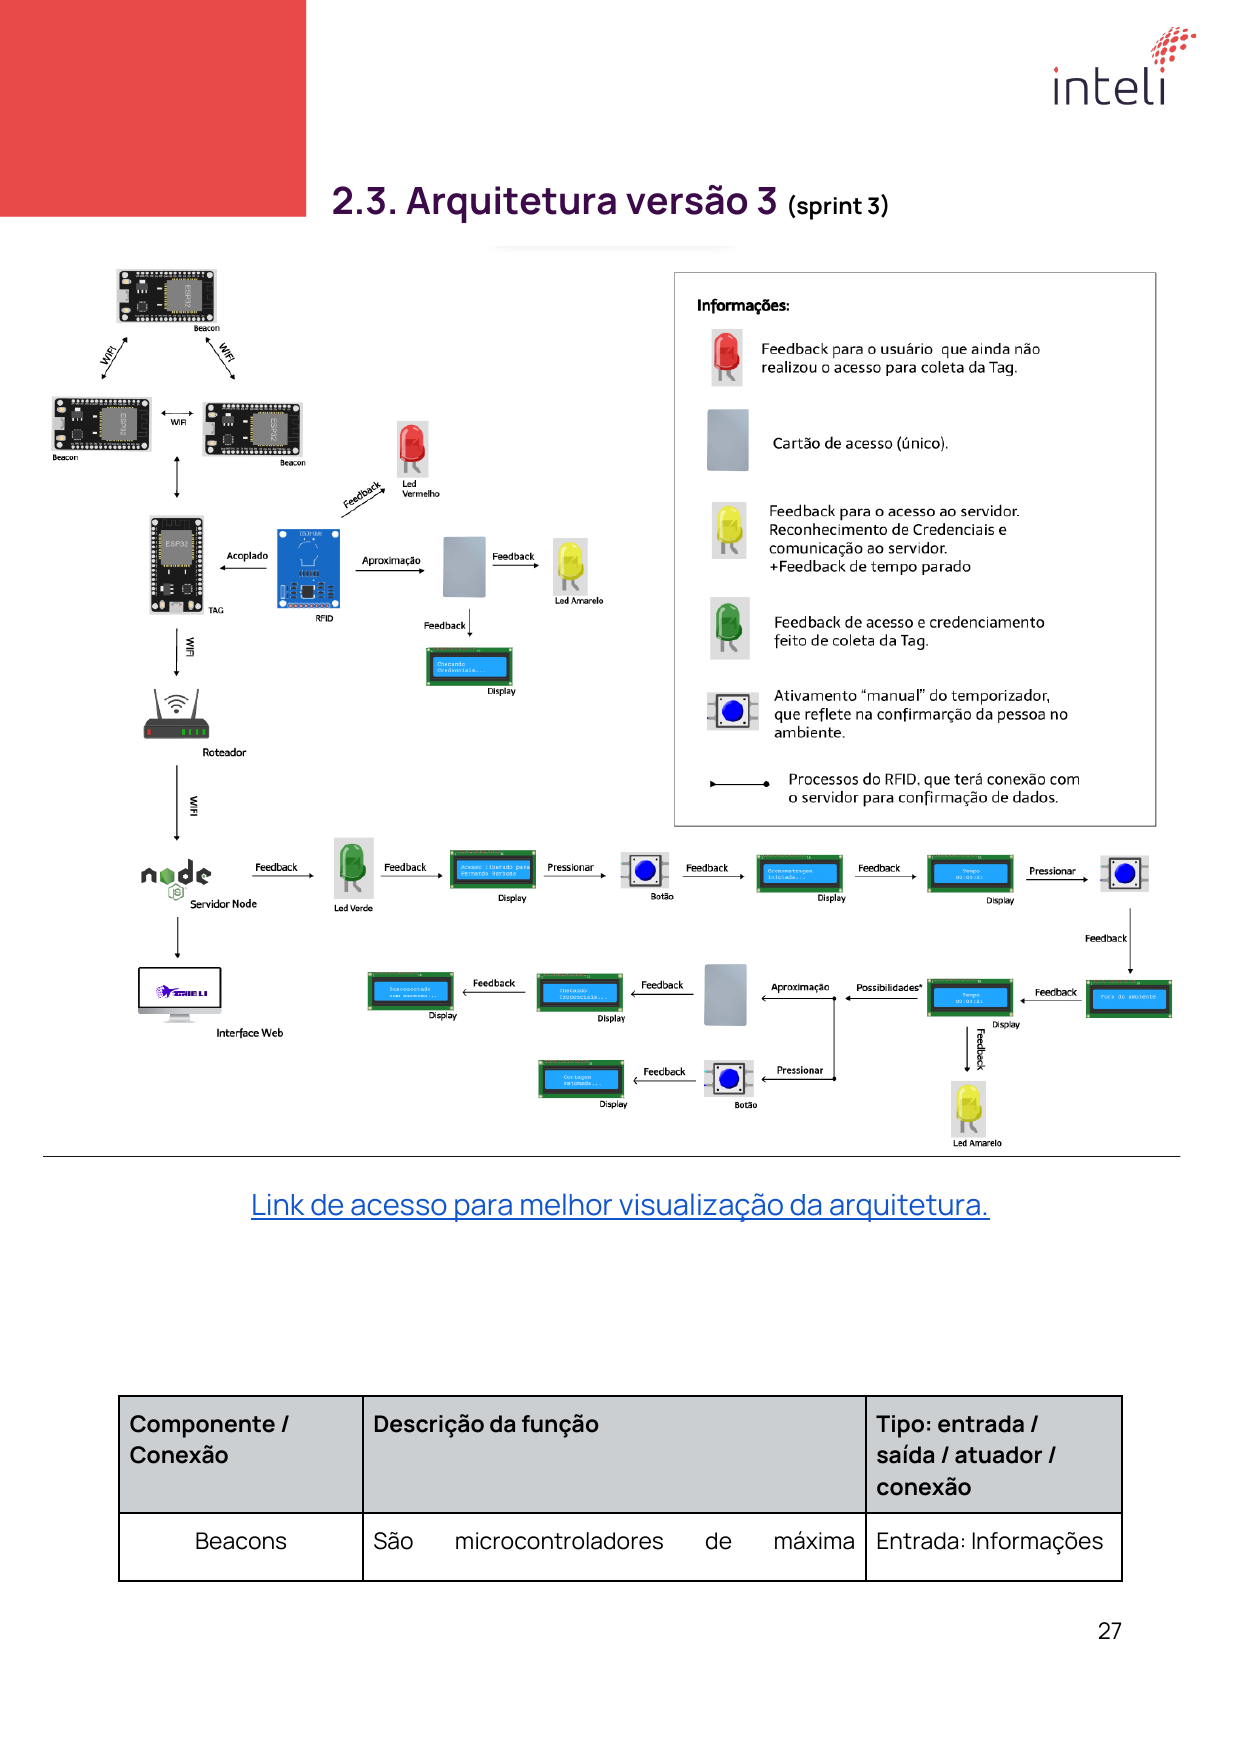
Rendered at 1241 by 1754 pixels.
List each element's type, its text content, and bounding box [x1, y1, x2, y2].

table_cell Beacons [120, 1514, 362, 1579]
table_header Descrição da função [364, 1397, 865, 1512]
picture [1054, 27, 1197, 105]
table_header Componente / Conexão [120, 1397, 362, 1512]
table_cell Entrada: Informações relacionadas à distância de um Beacon para outro, em relação a Tag. Saída: Saída da localização de cada Beacon para a Tag. [867, 1514, 1121, 1579]
subtitle 2.3. Arquitetura versão 3 (sprint 3) [118, 174, 1122, 226]
picture [43, 246, 1181, 1157]
text Link de acesso para melhor visualização da arquitetura. [118, 1184, 1122, 1224]
picture [0, 0, 307, 217]
table_header Tipo: entrada / saída / atuador / conexão [867, 1397, 1121, 1512]
